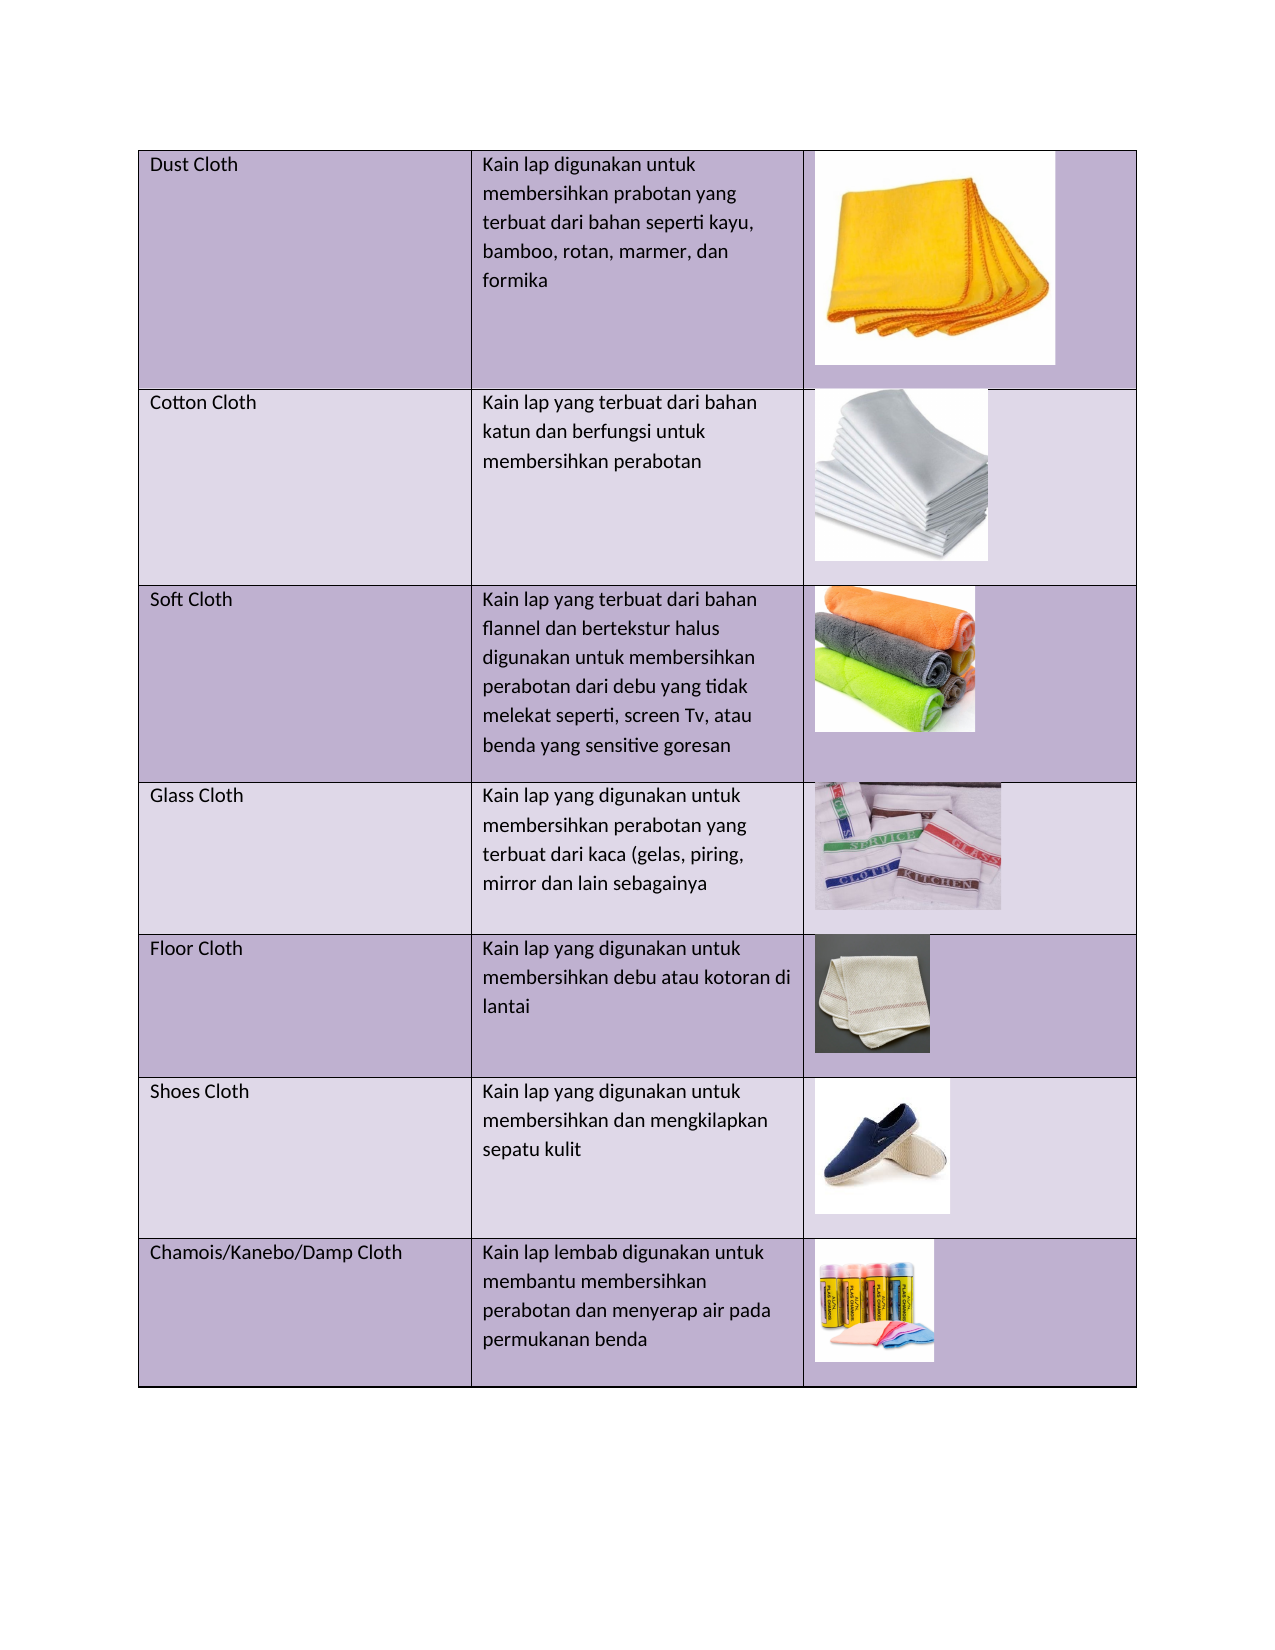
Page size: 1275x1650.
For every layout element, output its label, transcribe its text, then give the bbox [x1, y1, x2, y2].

table_cell Kain lap yang terbuat dari bahan flannel dan bertekstur halus digunakan untuk membersihkan perabotan dari debu yang tidak melekat seperti, screen Tv, atau benda yang sensitive goresan [472, 586, 803, 782]
picture [815, 934, 930, 1053]
picture [815, 586, 976, 732]
table_cell Soft Cloth [139, 586, 471, 782]
table_cell [804, 586, 1136, 782]
table_cell Kain lap yang terbuat dari bahan katun dan berfungsi untuk membersihkan perabotan [472, 390, 803, 585]
table_cell [804, 935, 1136, 1077]
table_cell Shoes Cloth [139, 1078, 471, 1238]
picture [815, 389, 988, 561]
table_cell [804, 783, 1136, 934]
table_cell [804, 1078, 1136, 1238]
table_cell Kain lap lembab digunakan untuk membantu membersihkan perabotan dan menyerap air pada permukanan benda [472, 1239, 803, 1386]
table_cell Cotton Cloth [139, 390, 471, 585]
table_cell Chamois/Kanebo/Damp Cloth [139, 1239, 471, 1386]
picture [815, 1078, 951, 1214]
table_cell Kain lap yang digunakan untuk membersihkan dan mengkilapkan sepatu kulit [472, 1078, 803, 1238]
table_cell Kain lap yang digunakan untuk membersihkan perabotan yang terbuat dari kaca (gelas, piring, mirror dan lain sebagainya [472, 783, 803, 934]
table_cell [804, 390, 1136, 585]
table_header Kain lap digunakan untuk membersihkan prabotan yang terbuat dari bahan seperti kayu, bamboo, rotan, marmer, dan formika [472, 151, 803, 388]
picture [815, 1239, 935, 1362]
table_header [804, 151, 1136, 388]
table_cell Glass Cloth [139, 783, 471, 934]
table_cell [804, 1239, 1136, 1386]
table_cell Kain lap yang digunakan untuk membersihkan debu atau kotoran di lantai [472, 935, 803, 1077]
picture [815, 151, 1056, 365]
table_header Dust Cloth [139, 151, 471, 388]
picture [815, 782, 1002, 910]
table_cell Floor Cloth [139, 935, 471, 1077]
